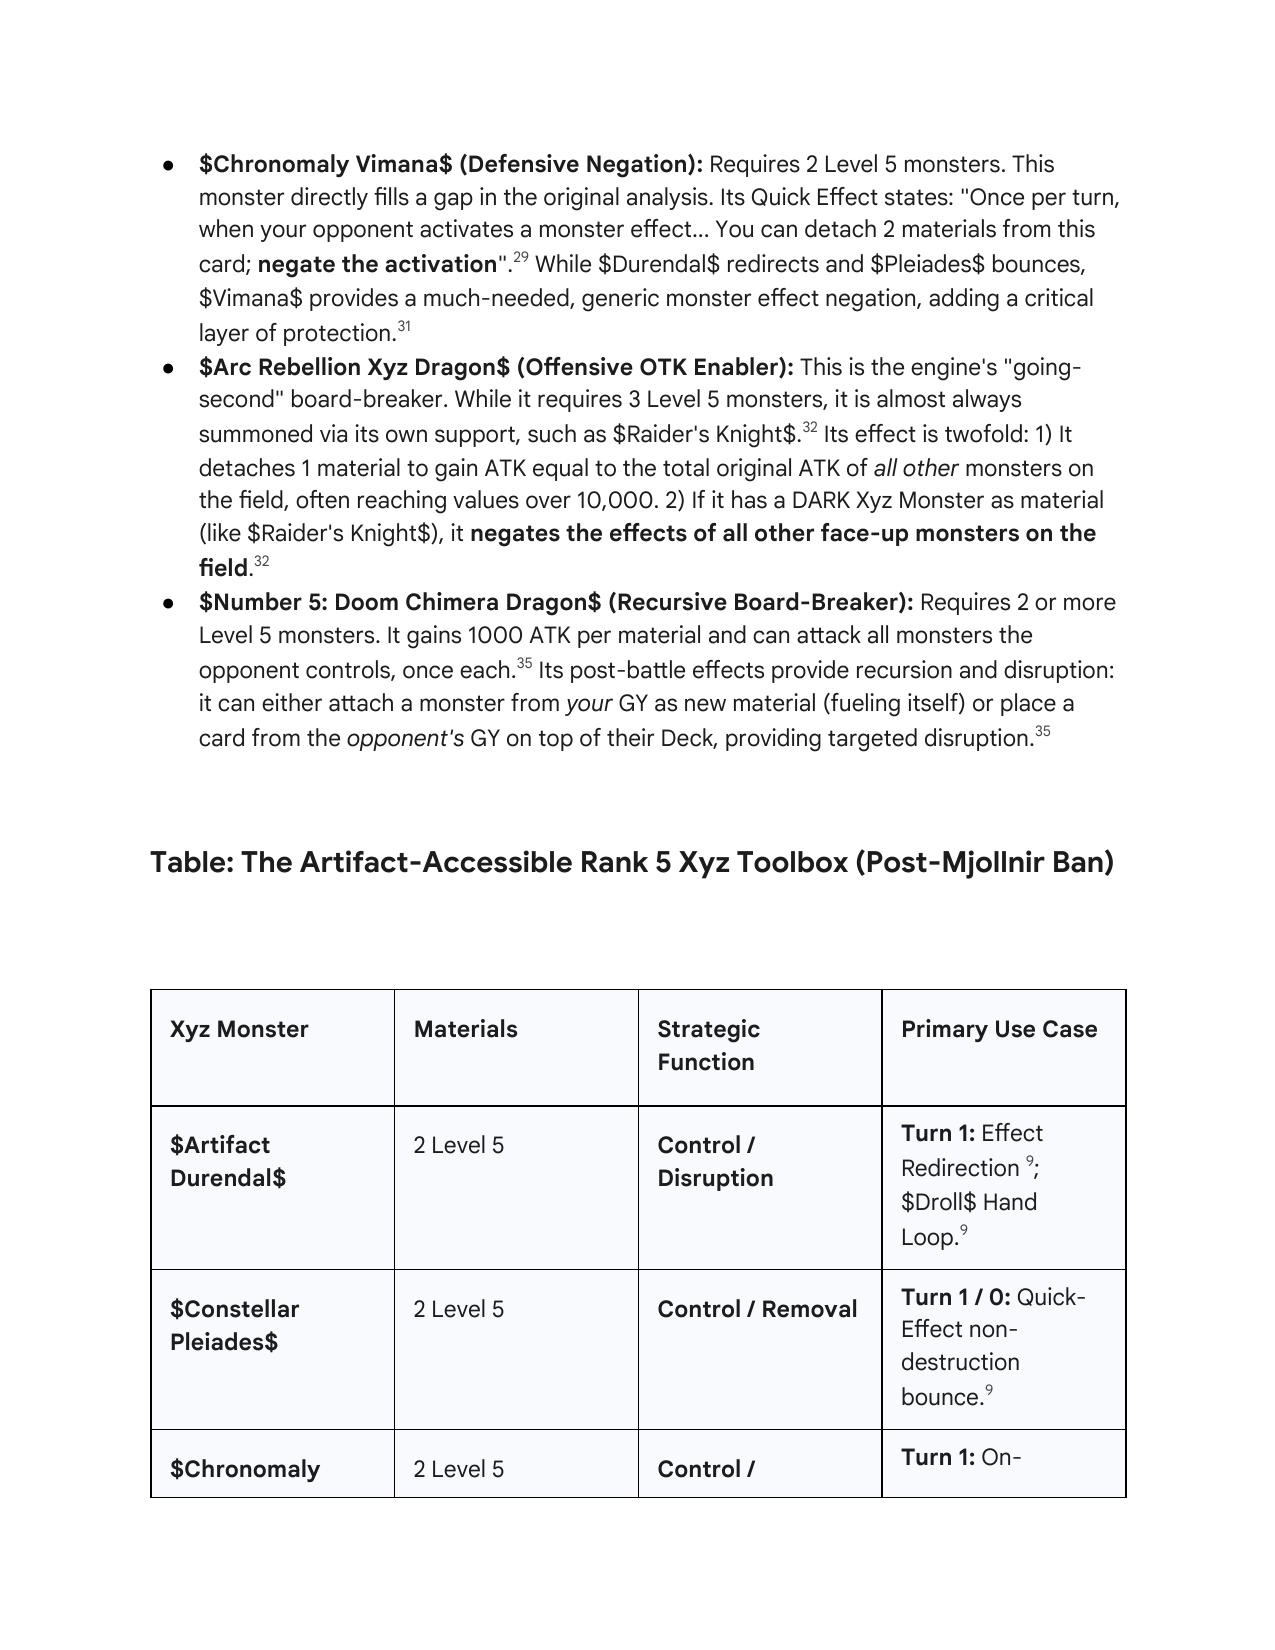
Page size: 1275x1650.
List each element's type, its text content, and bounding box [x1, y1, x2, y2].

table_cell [883, 1430, 1125, 1497]
table_header Strategic Function [639, 990, 881, 1105]
table_header Xyz Monster [152, 990, 394, 1105]
table_header Primary Use Case [883, 990, 1125, 1105]
table_cell $Constellar Pleiades$ [152, 1270, 394, 1429]
table_cell Control / Disruption [639, 1107, 881, 1269]
table_cell 2 Level 5 [395, 1270, 638, 1429]
list $Chronomaly Vimana$ (Defensive Negation): Requires 2 Level 5 monsters. This monster directly fills a gap in the original analysis. Its Quick Effect states: "Once per turn, when your opponent activates a monster effect... You can detach 2 materials from this card; negate the activation".29 While $Durendal$ redirects and $Pleiades$ bounces, $Vimana$ provides a much-needed, generic monster effect negation, adding a critical layer of protection.31 [161, 150, 1125, 348]
table_header Materials [395, 990, 638, 1105]
table_cell 2 Level 5 [395, 1430, 638, 1497]
table_cell 2 Level 5 [395, 1107, 638, 1269]
list $Arc Rebellion Xyz Dragon$ (Offensive OTK Enabler): This is the engine's "going-second" board-breaker. While it requires 3 Level 5 monsters, it is almost always summoned via its own support, such as $Raider's Knight$.32 Its effect is twofold: 1) It detaches 1 material to gain ATK equal to the total original ATK of all other monsters on the field, often reaching values over 10,000. 2) If it has a DARK Xyz Monster as material (like $Raider's Knight$), it negates the effects of all other face-up monsters on the field.32 [161, 353, 1125, 584]
table_cell $Artifact Durendal$ [152, 1107, 394, 1269]
table_cell Turn 1: Effect Redirection 9; $Droll$ Hand Loop.9 [883, 1107, 1125, 1269]
subtitle Table: The Artifact-Accessible Rank 5 Xyz Toolbox (Post-Mjollnir Ban) [150, 844, 1125, 880]
list $Number 5: Doom Chimera Dragon$ (Recursive Board-Breaker): Requires 2 or more Level 5 monsters. It gains 1000 ATK per material and can attack all monsters the opponent controls, once each.35 Its post-battle effects provide recursion and disruption: it can either attach a monster from your GY as new material (fueling itself) or place a card from the opponent's GY on top of their Deck, providing targeted disruption.35 [161, 588, 1125, 754]
table_cell Control / Removal [639, 1270, 881, 1429]
table_cell Turn 1 / 0: Quick-Effect non-destruction bounce.9 [883, 1270, 1125, 1429]
table_cell $Chronomaly Vimana$ [152, 1430, 394, 1497]
table_cell Control / Negation [639, 1430, 881, 1497]
